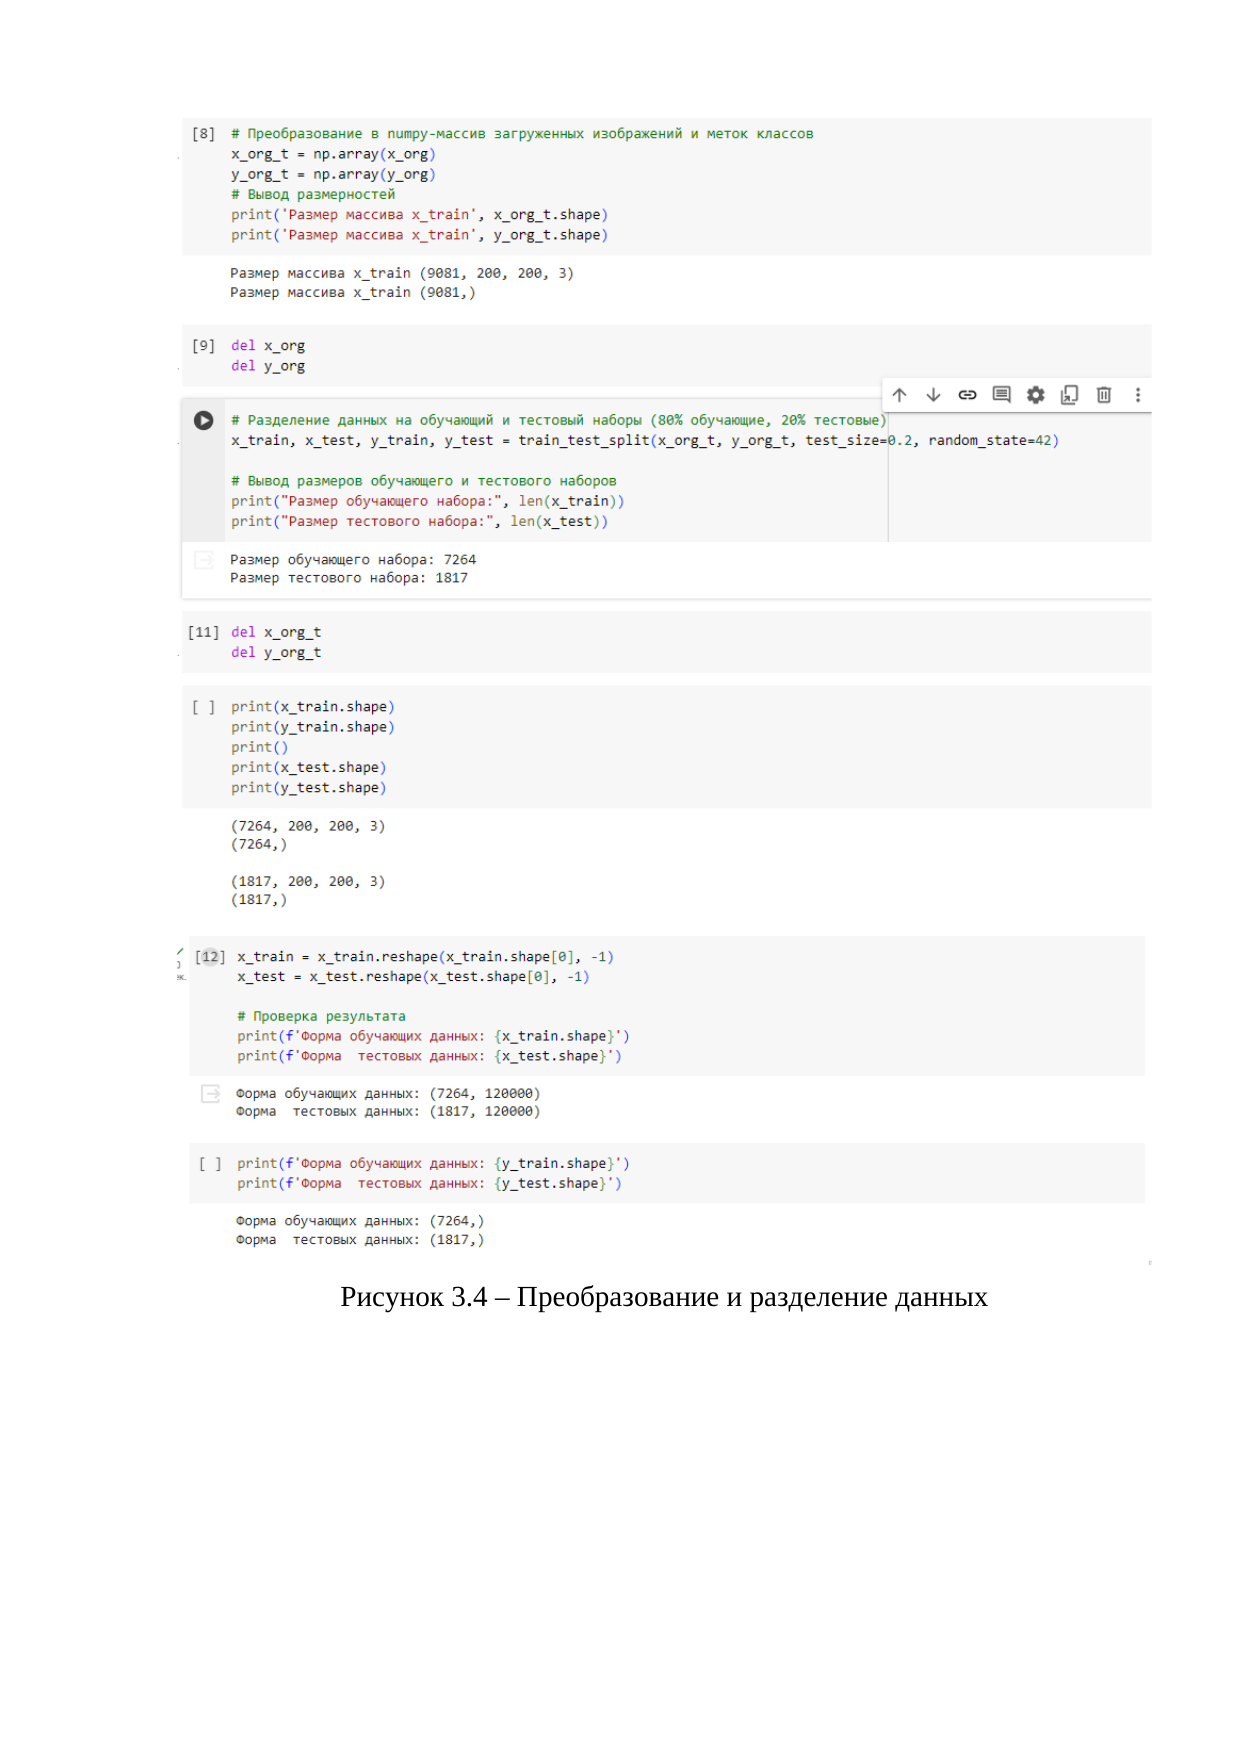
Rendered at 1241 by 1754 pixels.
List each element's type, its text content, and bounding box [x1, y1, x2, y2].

picture [177, 932, 1152, 1265]
picture [177, 118, 1152, 919]
text Рисунок 3.4 – Преобразование и разделение данных [177, 1279, 1152, 1312]
